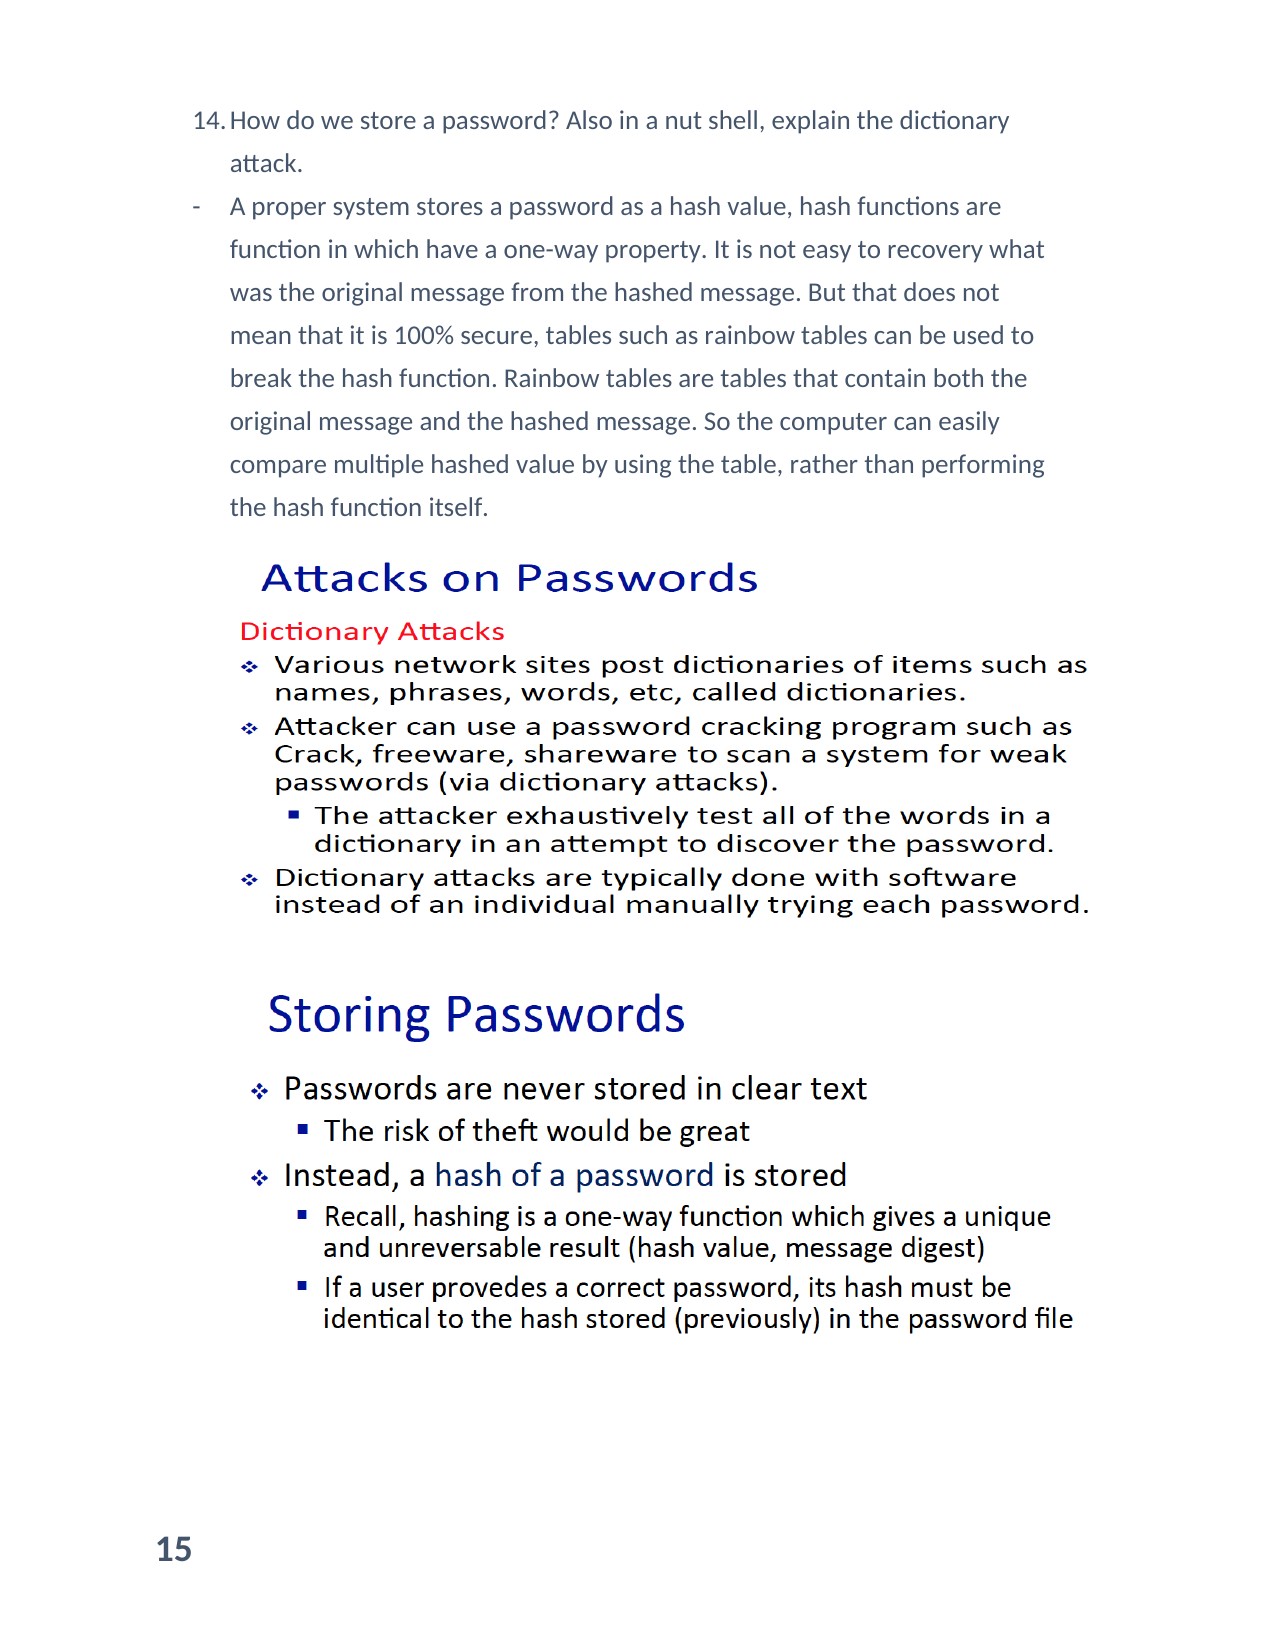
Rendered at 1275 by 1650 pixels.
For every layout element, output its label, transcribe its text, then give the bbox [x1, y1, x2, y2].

picture [229, 532, 1124, 936]
list How do we store a password? Also in a nut shell, explain the dictionary attack. [192, 103, 1048, 179]
picture [229, 945, 1124, 1340]
